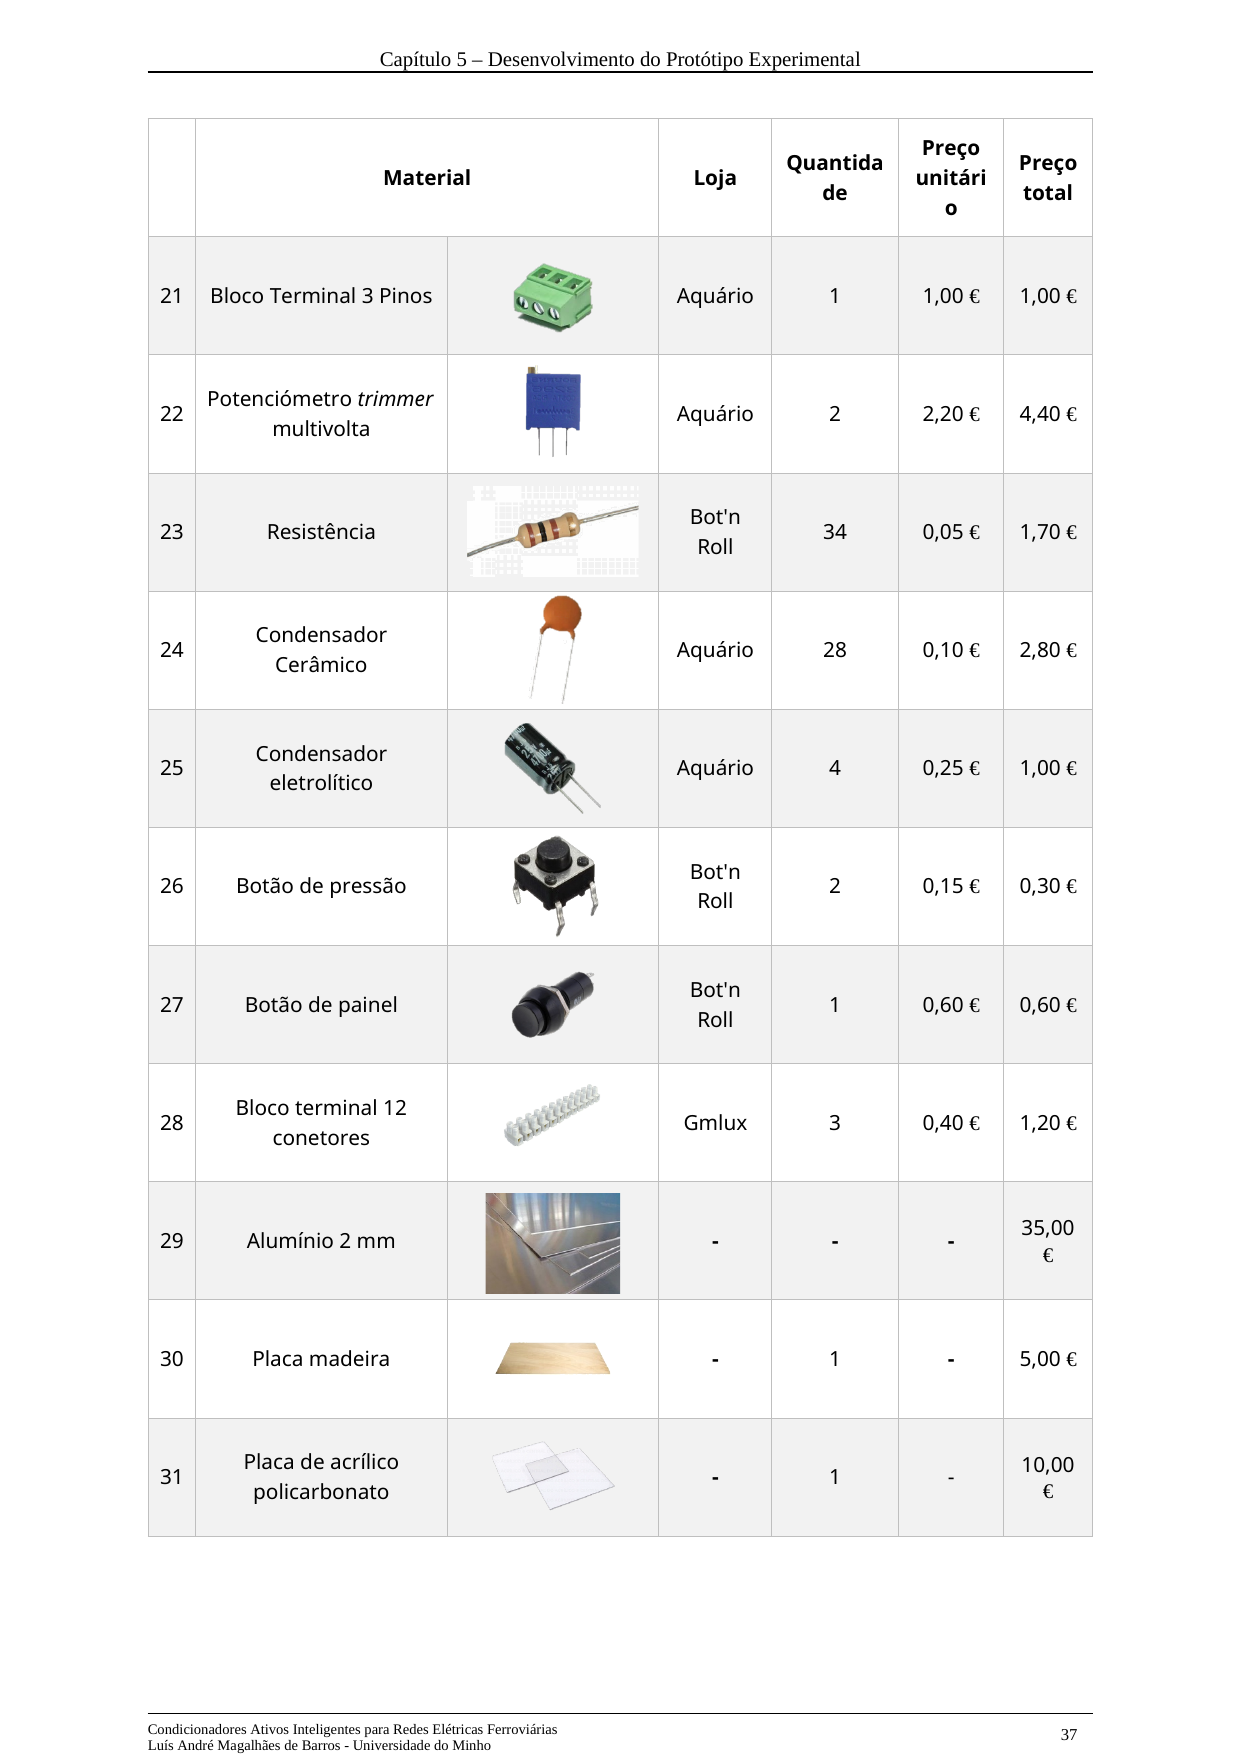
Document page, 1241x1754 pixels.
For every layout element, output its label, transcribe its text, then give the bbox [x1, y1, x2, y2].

table_cell 10,00 € [1004, 1419, 1092, 1536]
table_cell [448, 1419, 658, 1536]
table_cell 1,00 € [899, 237, 1003, 354]
table_cell 0,10 € [899, 592, 1003, 709]
table_cell [612, 946, 658, 1063]
table_cell [448, 1300, 658, 1417]
picture [496, 1065, 610, 1179]
table_cell 2 [772, 355, 898, 472]
table_cell Aquário [659, 592, 771, 709]
table_cell Bloco terminal 12 conetores [196, 1064, 447, 1181]
table_cell 35,00 € [1004, 1182, 1092, 1299]
picture [496, 238, 610, 353]
table_cell - [899, 1419, 1003, 1536]
table_cell 34 [772, 474, 898, 591]
table_cell 2 [772, 828, 898, 945]
table_cell - [659, 1300, 771, 1417]
table_cell 1 [772, 237, 898, 354]
table_cell Bot'n Roll [659, 828, 771, 945]
table_header Preço unitário [899, 119, 1003, 236]
table_cell - [659, 1182, 771, 1299]
table_cell 1,70 € [1004, 474, 1092, 591]
table_cell 0,60 € [899, 946, 1003, 1063]
table_cell Gmlux [659, 1064, 771, 1181]
picture [518, 358, 588, 468]
table_cell 2,80 € [1004, 592, 1092, 709]
table_cell - [899, 1182, 1003, 1299]
table_cell - [899, 1300, 1003, 1417]
table_cell [613, 710, 658, 827]
picture [495, 1301, 611, 1416]
table_cell 0,25 € [899, 710, 1003, 827]
table_cell [448, 474, 658, 591]
picture [467, 486, 639, 577]
table_cell 1 [772, 1419, 898, 1536]
table_cell 1,00 € [1004, 710, 1092, 827]
table_cell Bloco Terminal 3 Pinos [196, 237, 447, 354]
table_cell 0,15 € [899, 828, 1003, 945]
table_header Quantidade [772, 119, 898, 236]
table_cell Aquário [659, 237, 771, 354]
table_cell Aquário [659, 355, 771, 472]
table_cell 0,30 € [1004, 828, 1092, 945]
table_cell 0,40 € [899, 1064, 1003, 1181]
table_cell 0,60 € [1004, 946, 1092, 1063]
table_cell - [659, 1419, 771, 1536]
table_header Loja [659, 119, 771, 236]
table_cell Botão de pressão [196, 828, 447, 945]
table_cell Condensador Cerâmico [196, 592, 447, 709]
table_cell [448, 592, 658, 709]
table_cell 3 [772, 1064, 898, 1181]
table_header Preço total [1004, 119, 1092, 236]
table_cell Bot'n Roll [659, 946, 771, 1063]
picture [485, 1193, 621, 1294]
table_cell - [772, 1182, 898, 1299]
picture [493, 709, 613, 827]
table_cell 31 [149, 1419, 195, 1536]
table_cell 23 [149, 474, 195, 591]
table_cell Placa madeira [196, 1300, 447, 1417]
table_cell 25 [149, 710, 195, 827]
table_cell Placa de acrílico policarbonato [196, 1419, 447, 1536]
table_header [149, 119, 195, 236]
picture [489, 1418, 617, 1535]
table_cell [448, 237, 658, 354]
table_cell 2,20 € [899, 355, 1003, 472]
table_cell Condensador eletrolítico [196, 710, 447, 827]
table_cell 21 [149, 237, 195, 354]
table_cell 30 [149, 1300, 195, 1417]
table_cell [448, 1182, 658, 1299]
picture [499, 828, 607, 944]
table_cell [448, 828, 658, 945]
table_cell Botão de painel [196, 946, 447, 1063]
table_cell 28 [772, 592, 898, 709]
table_cell 26 [149, 828, 195, 945]
table_cell 4 [772, 710, 898, 827]
picture [498, 594, 608, 705]
table_cell Resistência [196, 474, 447, 591]
table_cell 1,20 € [1004, 1064, 1092, 1181]
table_cell 24 [149, 592, 195, 709]
table_cell 22 [149, 355, 195, 472]
table_cell 4,40 € [1004, 355, 1092, 472]
table_cell 27 [149, 946, 195, 1063]
table_cell Alumínio 2 mm [196, 1182, 447, 1299]
table_cell 29 [149, 1182, 195, 1299]
table_cell 1 [772, 946, 898, 1063]
table_cell [448, 710, 493, 827]
table_cell 5,00 € [1004, 1300, 1092, 1417]
table_cell Bot'n Roll [659, 474, 771, 591]
table_cell [448, 1064, 658, 1181]
table_cell Potenciómetro trimmer multivolta [196, 355, 447, 472]
table_cell [448, 355, 658, 472]
table_cell Aquário [659, 710, 771, 827]
table_cell [448, 946, 494, 1063]
table_cell 0,05 € [899, 474, 1003, 591]
table_cell 1 [772, 1300, 898, 1417]
table_header Material [196, 119, 658, 236]
table_cell 1,00 € [1004, 237, 1092, 354]
picture [494, 946, 612, 1064]
table_cell 28 [149, 1064, 195, 1181]
